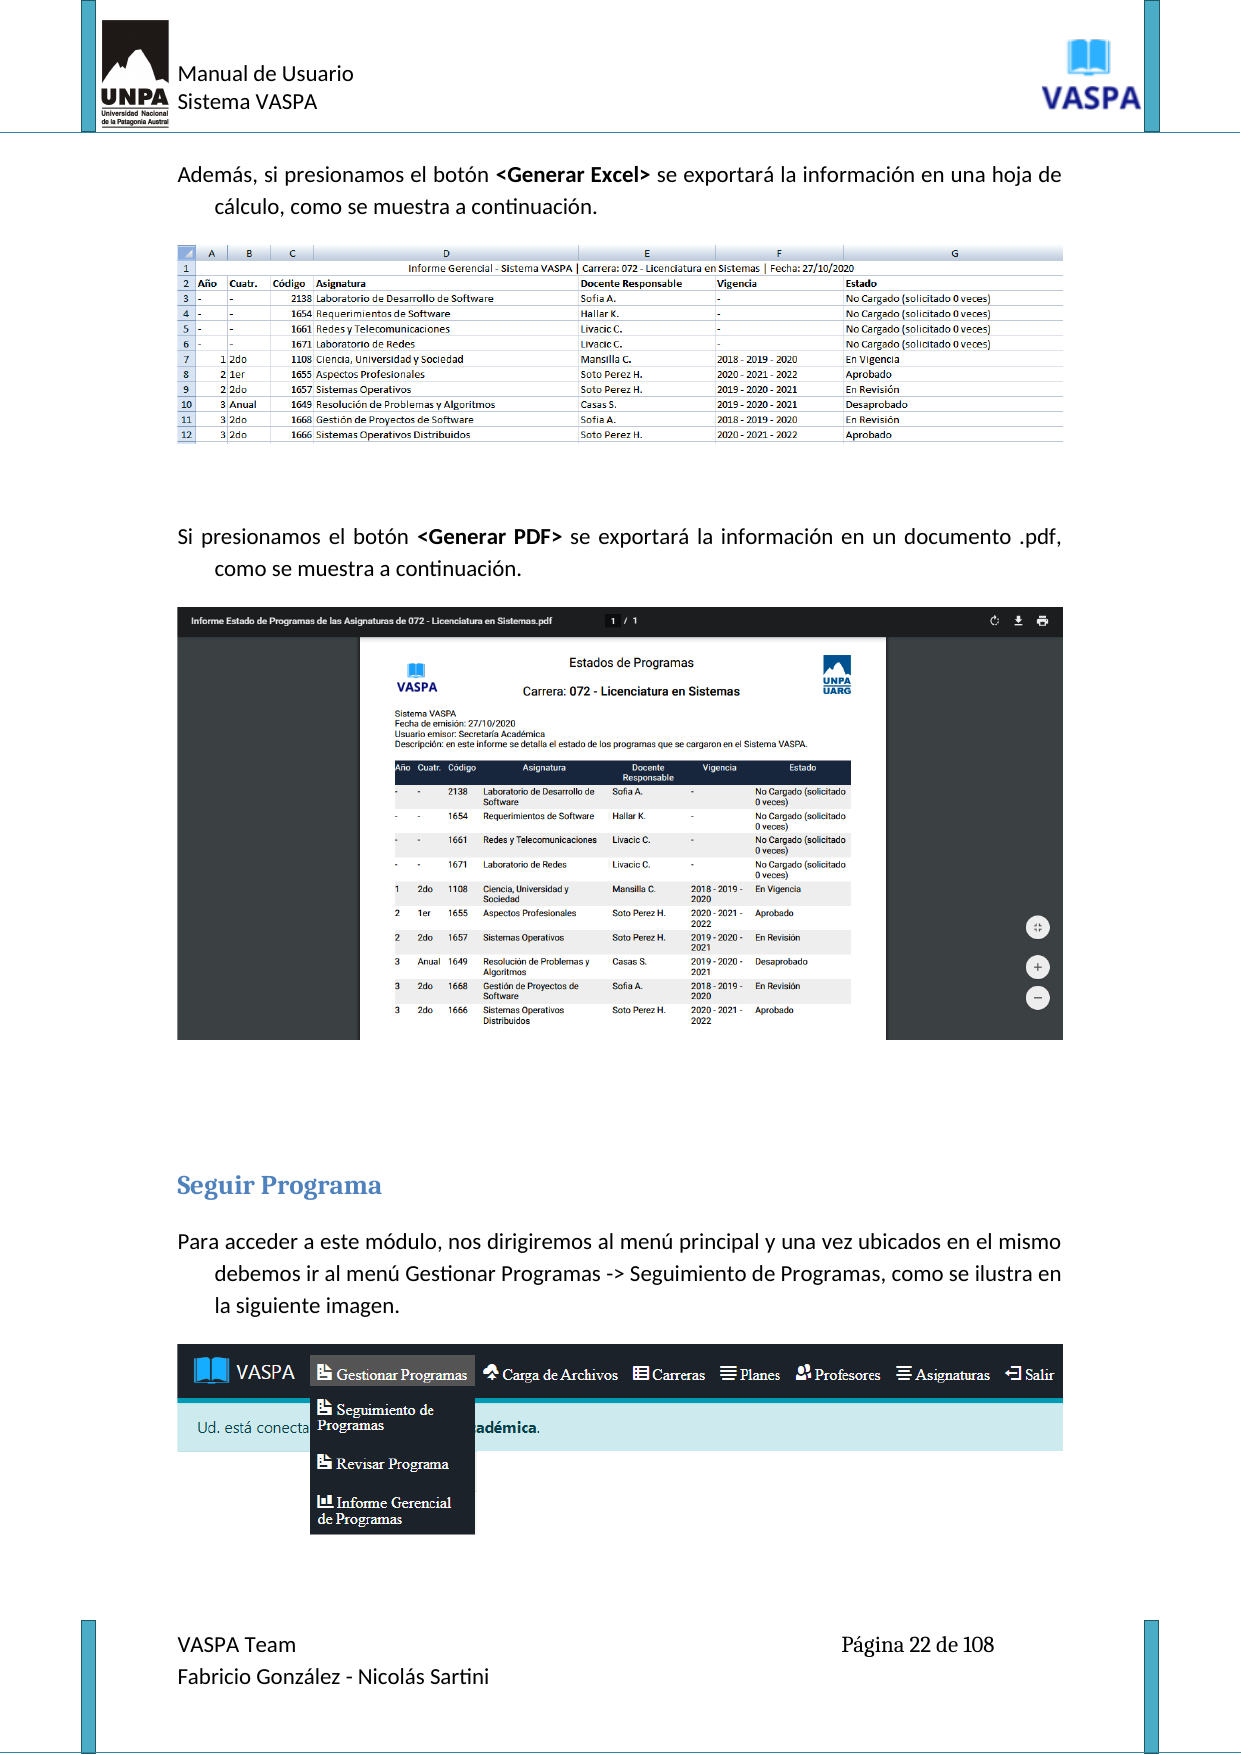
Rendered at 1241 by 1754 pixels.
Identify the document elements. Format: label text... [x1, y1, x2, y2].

text Además, si presionamos el botón <Generar Excel> se exportará la información en una hoja de cálculo, como se muestra a continuación. [177, 160, 1063, 220]
picture [177, 1344, 1063, 1535]
picture [177, 245, 1063, 444]
text Si presionamos el botón <Generar PDF> se exportará la información en un documento .pdf, como se muestra a continuación. [177, 522, 1063, 582]
picture [177, 607, 1063, 1040]
picture [100, 18, 170, 129]
picture [1036, 19, 1146, 129]
text Para acceder a este módulo, nos dirigiremos al menú principal y una vez ubicados en el mismo debemos ir al menú Gestionar Programas -> Seguimiento de Programas, como se ilustra en la siguiente imagen. [177, 1227, 1063, 1319]
text Seguir Programa [177, 1170, 1063, 1202]
